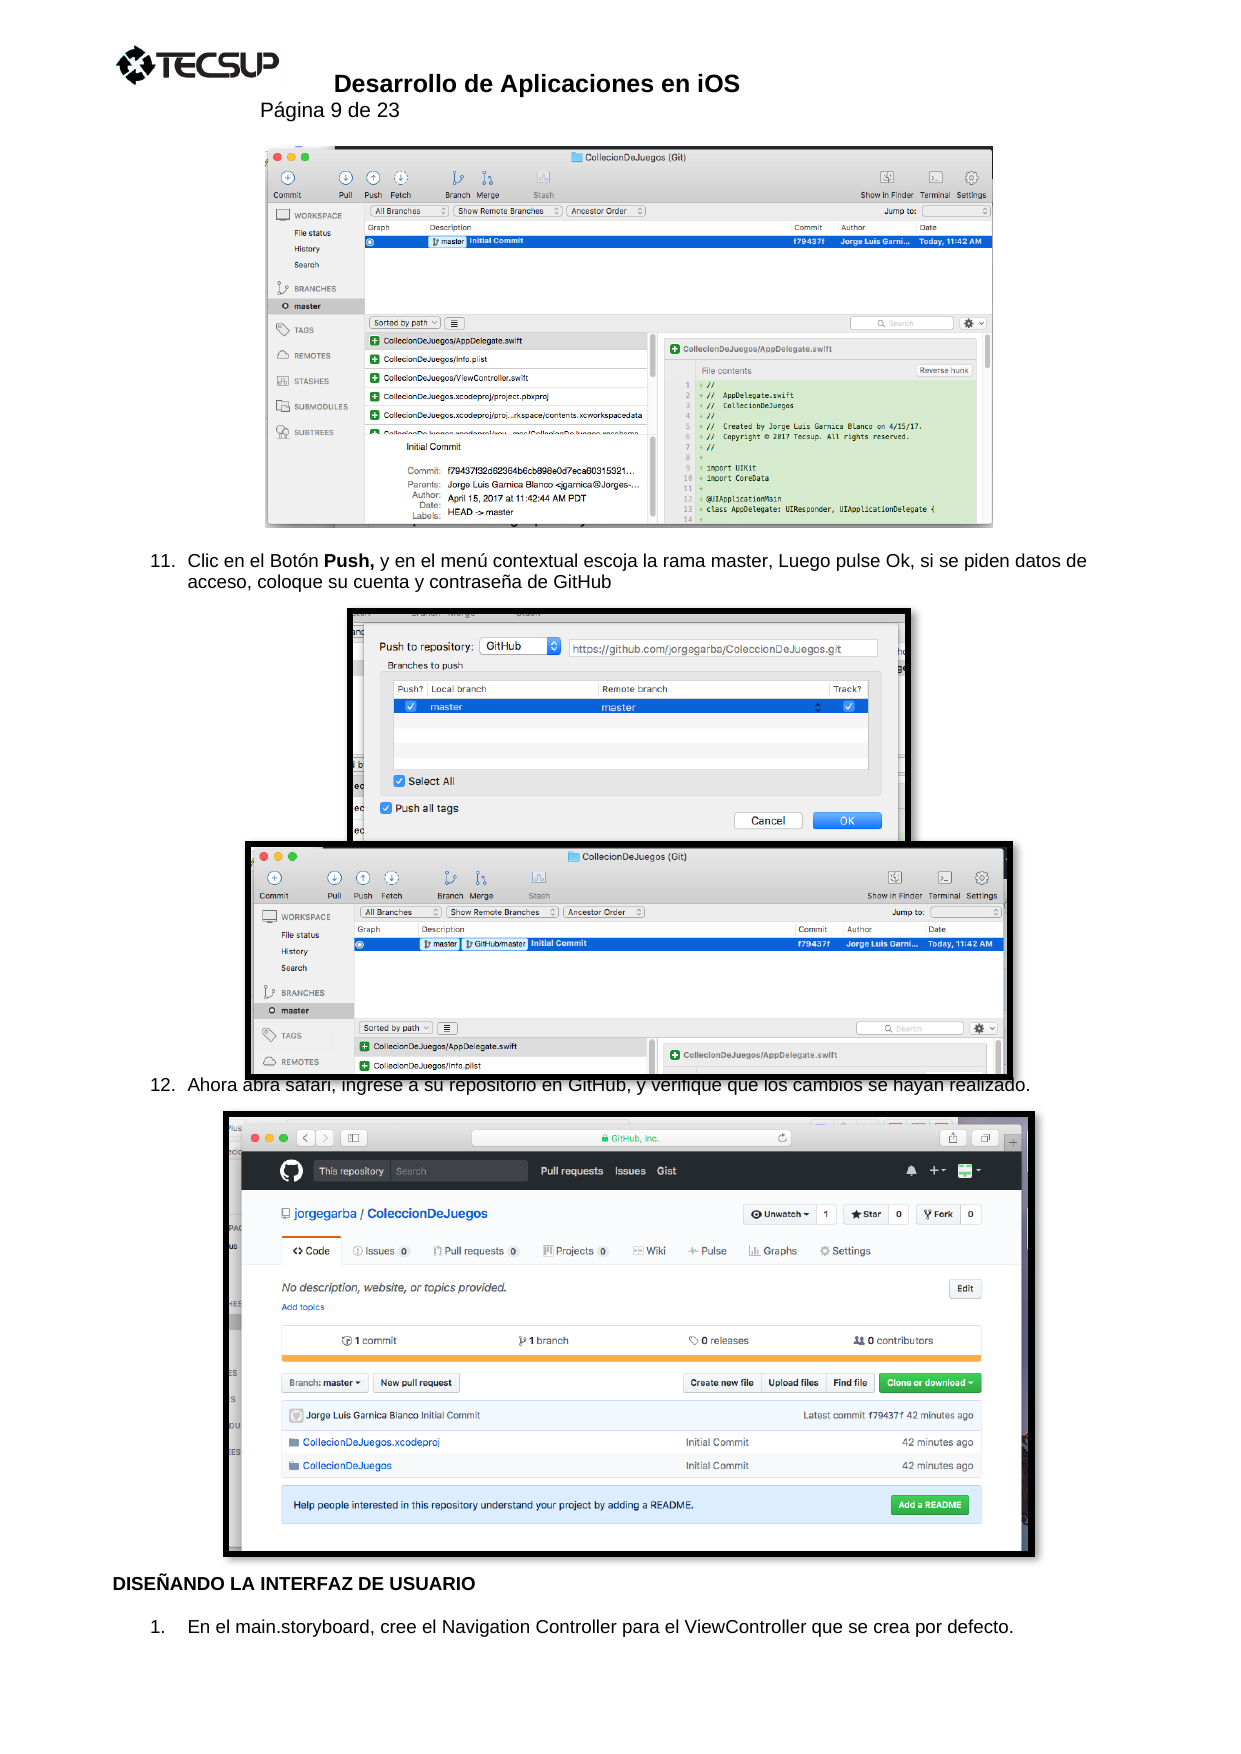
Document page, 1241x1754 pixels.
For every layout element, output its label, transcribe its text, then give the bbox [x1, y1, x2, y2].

picture [265, 146, 993, 528]
text DISEÑANDO LA INTERFAZ DE USUARIO [112, 1573, 1146, 1594]
picture [251, 847, 1007, 1074]
list En el main.storyboard, cree el Navigation Controller para el ViewController que se crea por defecto. [150, 1616, 1146, 1637]
picture [229, 1117, 1028, 1551]
picture [353, 614, 905, 841]
picture [112, 44, 284, 93]
list Clic en el Botón Push, y en el menú contextual escoja la rama master, Luego pulse Ok, si se piden datos de acceso, coloque su cuenta y contraseña de GitHub [150, 549, 1146, 593]
list Ahora abra safari, ingrese a su repositorio en GitHub, y verifique que los cambios se hayan realizado. [150, 1074, 1146, 1096]
